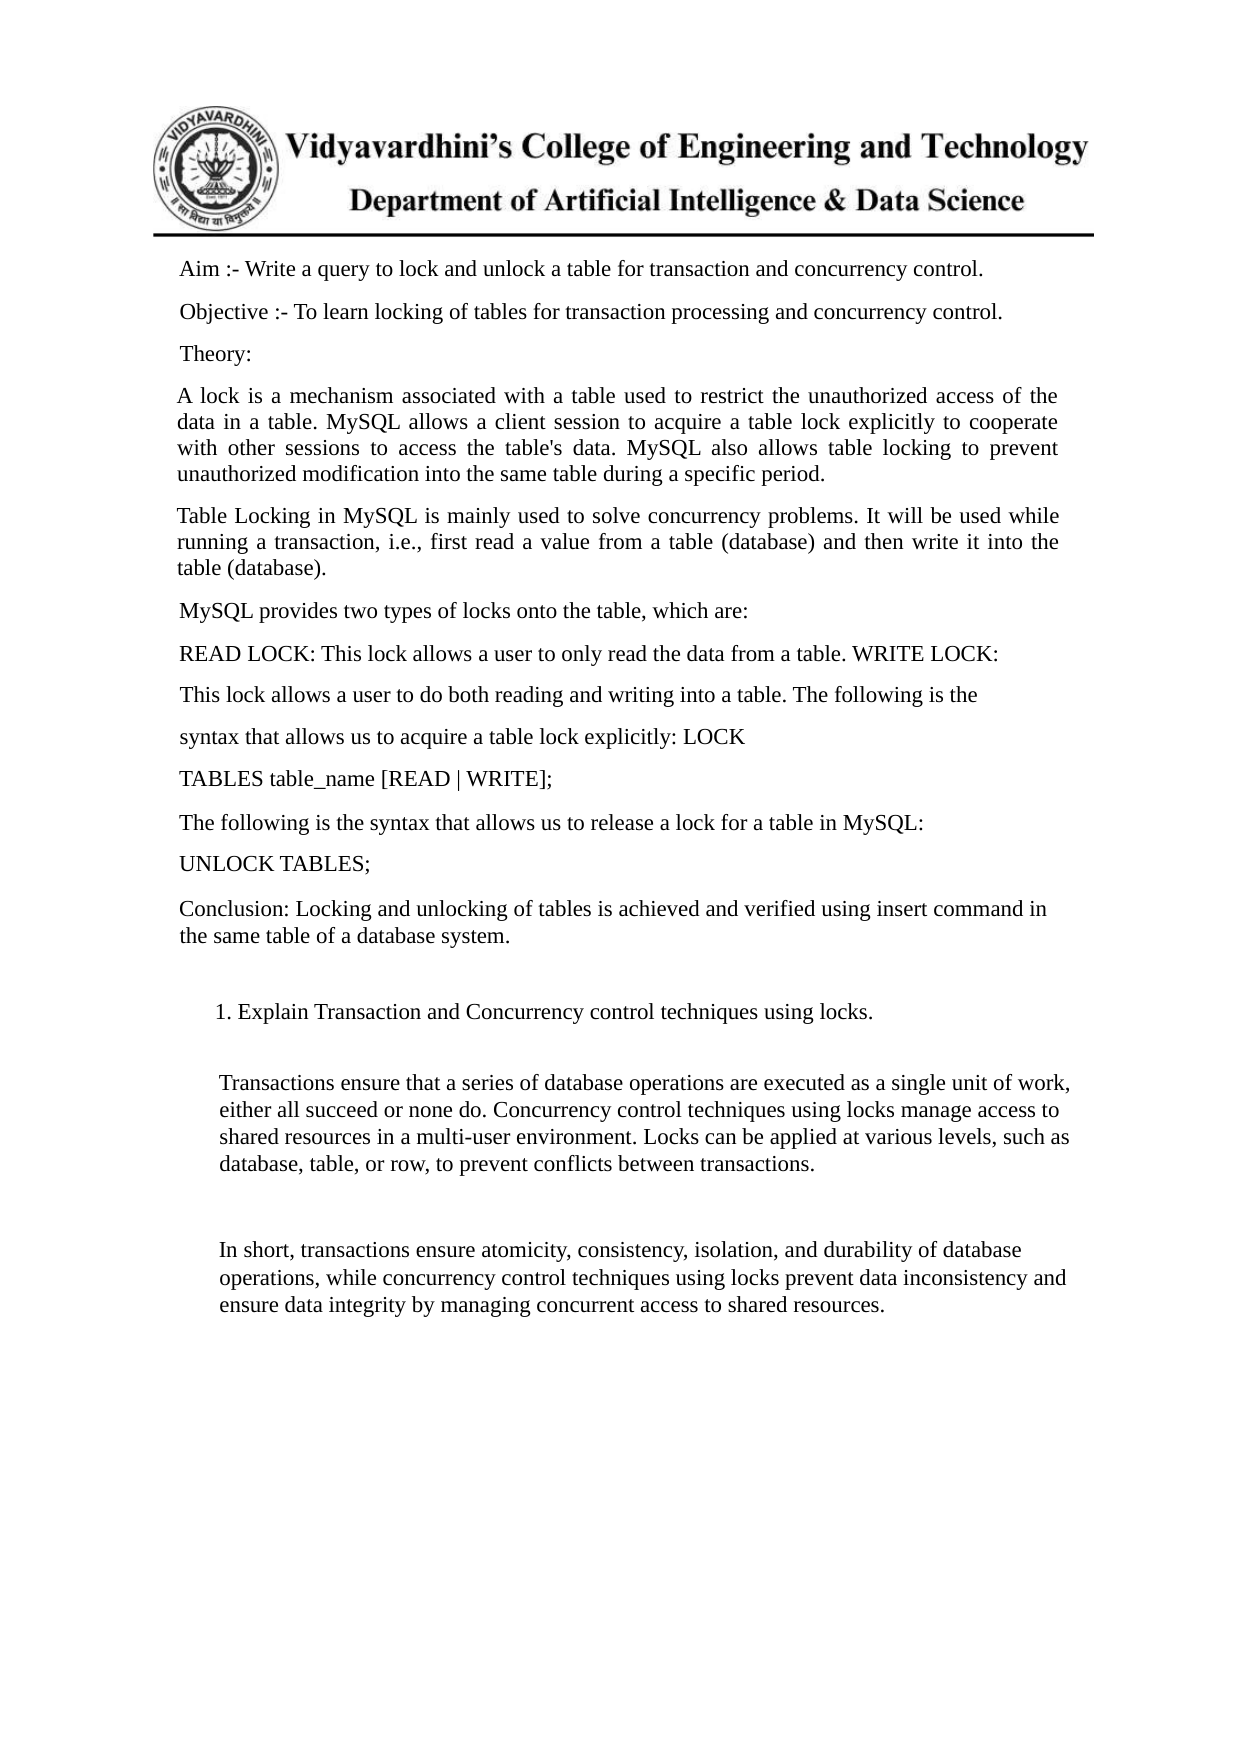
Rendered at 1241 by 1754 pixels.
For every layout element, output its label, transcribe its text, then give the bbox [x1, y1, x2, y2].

text UNLOCK TABLES; [179, 850, 1015, 877]
text A lock is a mechanism associated with a table used to restrict the unauthorized access of the data in a table. MySQL allows a client session to acquire a table lock explicitly to cooperate with other sessions to access the table's data. MySQL also allows table locking to prevent unauthorized modification into the same table during a specific period. [176, 383, 1060, 486]
text The following is the syntax that allows us to release a lock for a table in MySQL: [179, 809, 1015, 835]
text Conclusion: Locking and unlocking of tables is achieved and verified using insert command in the same table of a database system. [179, 895, 1071, 948]
text Table Locking in MySQL is mainly used to solve concurrency problems. It will be used while running a transaction, i.e., first read a value from a table (database) and then write it into the table (database). [176, 503, 1060, 581]
text In short, transactions ensure atomicity, consistency, isolation, and durability of database operations, while concurrency control techniques using locks prevent data inconsistency and ensure data integrity by managing concurrent access to shared resources. [218, 1236, 1090, 1317]
text TABLES table_name [READ | WRITE]; [179, 765, 1015, 791]
text Transactions ensure that a series of database operations are executed as a single unit of work, either all succeed or none do. Concurrency control techniques using locks manage access to shared resources in a multi-user environment. Locks can be applied at various levels, such as database, table, or row, to prevent conflicts between transactions. [218, 1069, 1090, 1177]
text Aim :- Write a query to lock and unlock a table for transaction and concurrency control. Objective :- To learn locking of tables for transaction processing and concurrency control. Theory: [179, 150, 1015, 367]
picture [153, 106, 1094, 240]
text MySQL provides two types of locks onto the table, which are: [179, 597, 1015, 624]
text READ LOCK: This lock allows a user to only read the data from a table. WRITE LOCK: This lock allows a user to do both reading and writing into a table. The following is the syntax that allows us to acquire a table lock explicitly: LOCK [179, 640, 1015, 749]
text 1. Explain Transaction and Concurrency control techniques using locks. [214, 998, 1015, 1024]
